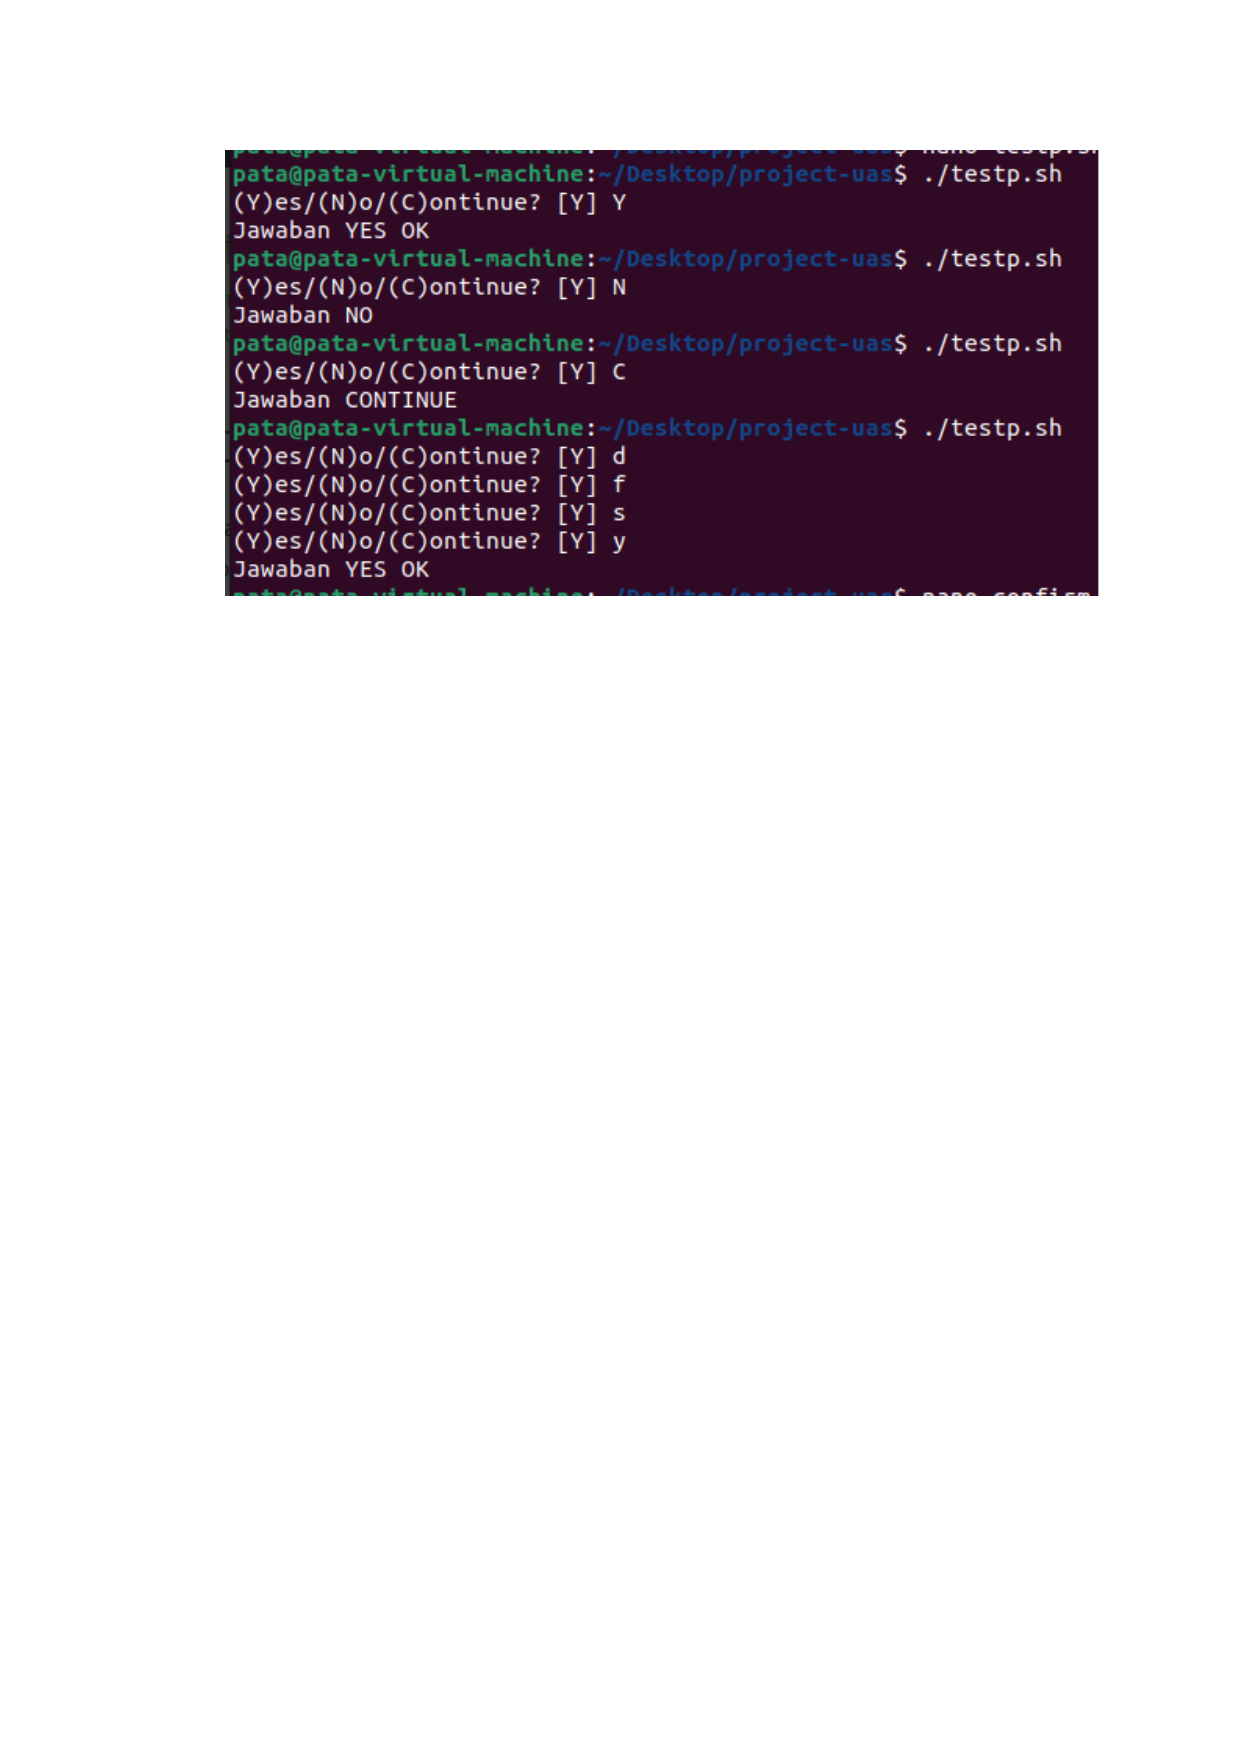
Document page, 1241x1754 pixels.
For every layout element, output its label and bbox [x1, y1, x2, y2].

picture [225, 150, 1099, 596]
